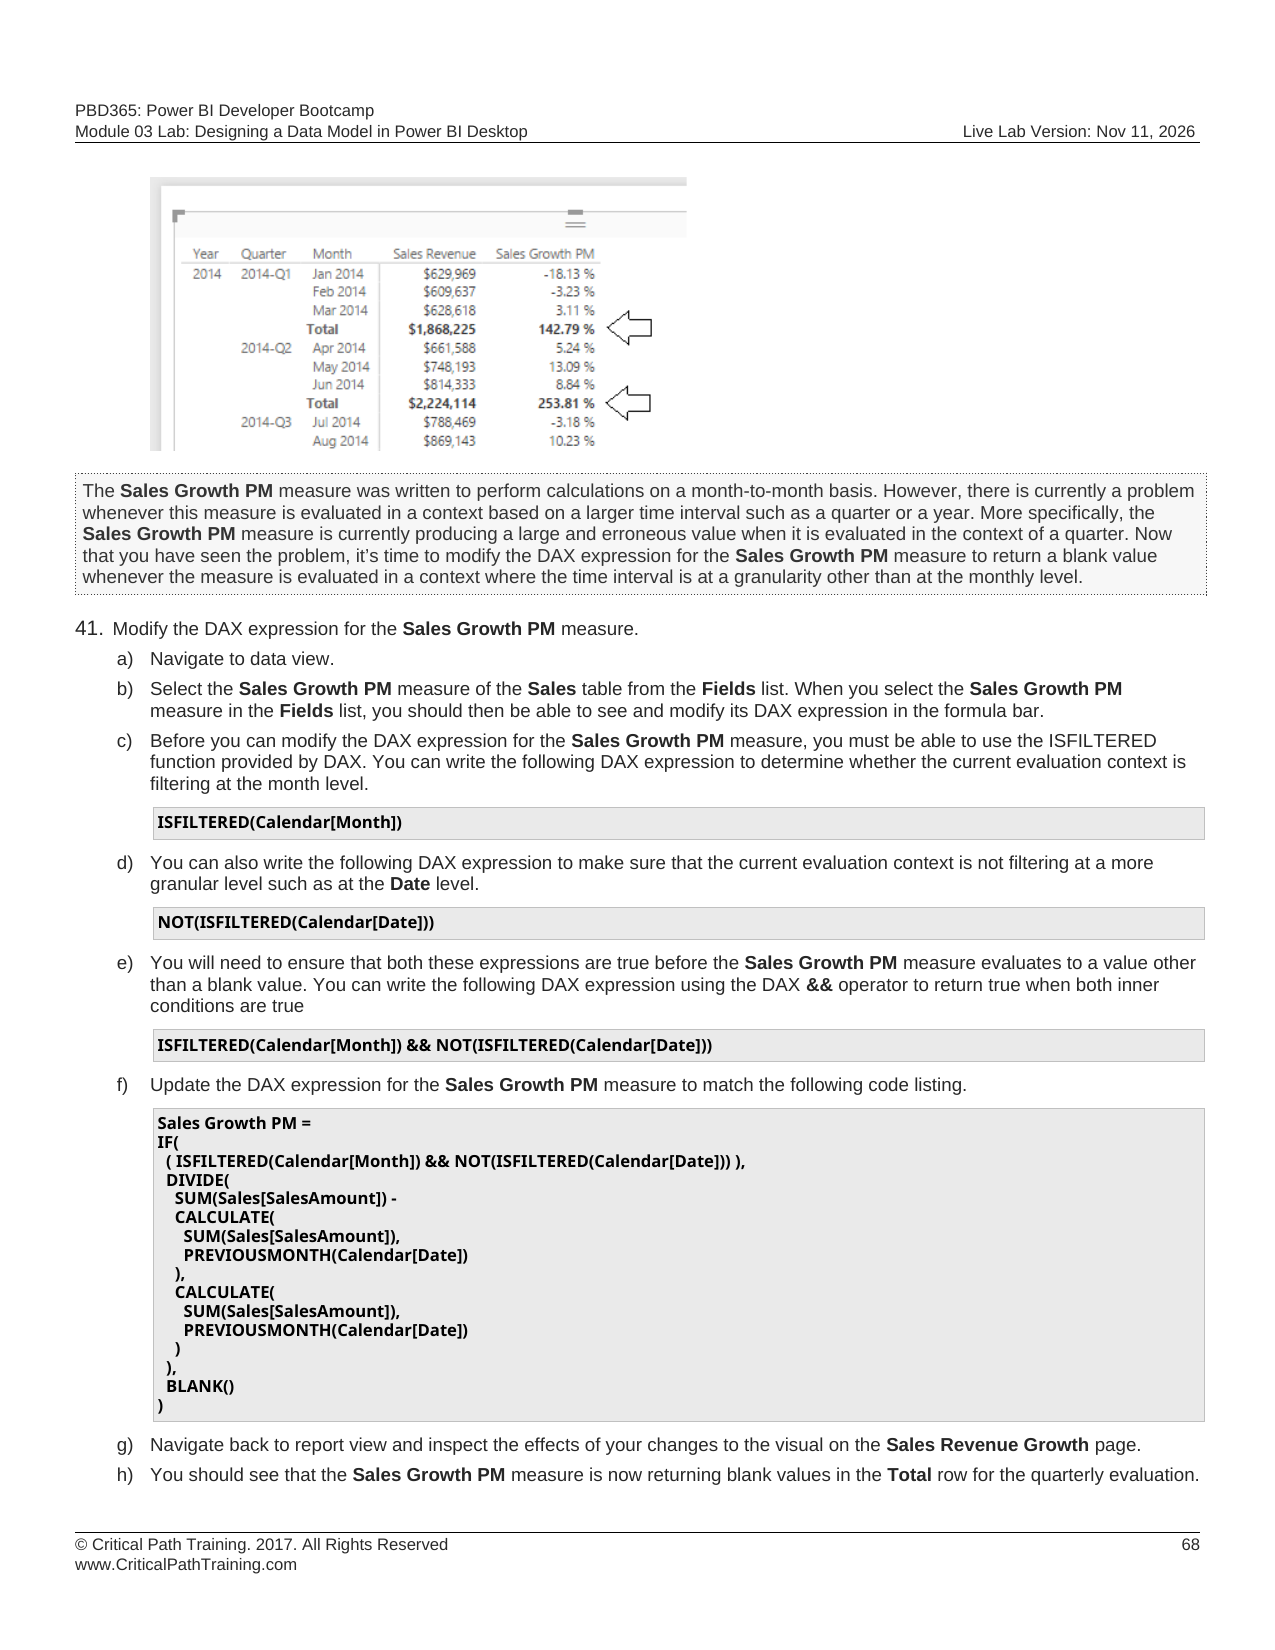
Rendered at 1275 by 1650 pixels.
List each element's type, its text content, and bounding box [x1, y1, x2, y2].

text Navigate back to report view and inspect the effects of your changes to the visual on the Sales Revenue Growth page. [117, 1434, 1200, 1456]
text You will need to ensure that both these expressions are true before the Sales Growth PM measure evaluates to a value other than a blank value. You can write the following DAX expression using the DAX && operator to return true when both inner conditions are true [117, 952, 1200, 1017]
text NOT(ISFILTERED(Calendar[Date])) [154, 908, 1204, 939]
text Before you can modify the DAX expression for the Sales Growth PM measure, you must be able to use the ISFILTERED function provided by DAX. You can write the following DAX expression to determine whether the current evaluation context is filtering at the month level. [117, 729, 1200, 794]
text IF( [154, 1127, 1204, 1146]
text Update the DAX expression for the Sales Growth PM measure to match the following code listing. [117, 1074, 1200, 1096]
text CALCULATE( [154, 1277, 1204, 1296]
text Select the Sales Growth PM measure of the Sales table from the Fields list. When you select the Sales Growth PM measure in the Fields list, you should then be able to see and modify its DAX expression in the formula bar. [117, 678, 1200, 721]
text Sales Growth PM = [154, 1109, 1204, 1127]
text ) [154, 1333, 1204, 1352]
text Navigate to data view. [117, 648, 1200, 670]
text You can also write the following DAX expression to make sure that the current evaluation context is not filtering at a more granular level such as at the Date level. [117, 852, 1200, 895]
text PREVIOUSMONTH(Calendar[Date]) [154, 1239, 1204, 1258]
text The Sales Growth PM measure was written to perform calculations on a month-to-month basis. However, there is currently a problem whenever this measure is evaluated in a context based on a larger time interval such as a quarter or a year. More specifically, the Sales Growth PM measure is currently producing a large and erroneous value when it is evaluated in the context of a quarter. Now that you have seen the problem, it’s time to modify the DAX expression for the Sales Growth PM measure to return a blank value whenever the measure is evaluated in a context where the time interval is at a granularity other than at the monthly level. [75, 473, 1207, 595]
text BLANK() [154, 1371, 1204, 1389]
text ), [154, 1258, 1204, 1277]
text CALCULATE( [154, 1202, 1204, 1221]
text SUM(Sales[SalesAmount]) - [154, 1183, 1204, 1202]
text ISFILTERED(Calendar[Month]) && NOT(ISFILTERED(Calendar[Date])) [154, 1030, 1204, 1061]
text ( ISFILTERED(Calendar[Month]) && NOT(ISFILTERED(Calendar[Date])) ), [154, 1146, 1204, 1164]
text ISFILTERED(Calendar[Month]) [154, 808, 1204, 839]
text ), [154, 1352, 1204, 1371]
picture [150, 177, 687, 451]
text DIVIDE( [154, 1164, 1204, 1183]
text SUM(Sales[SalesAmount]), [154, 1221, 1204, 1239]
text ) [154, 1389, 1204, 1421]
text You should see that the Sales Growth PM measure is now returning blank values in the Total row for the quarterly evaluation. [117, 1464, 1200, 1486]
text PREVIOUSMONTH(Calendar[Date]) [154, 1314, 1204, 1333]
text SUM(Sales[SalesAmount]), [154, 1296, 1204, 1314]
text Modify the DAX expression for the Sales Growth PM measure. [75, 616, 1200, 640]
